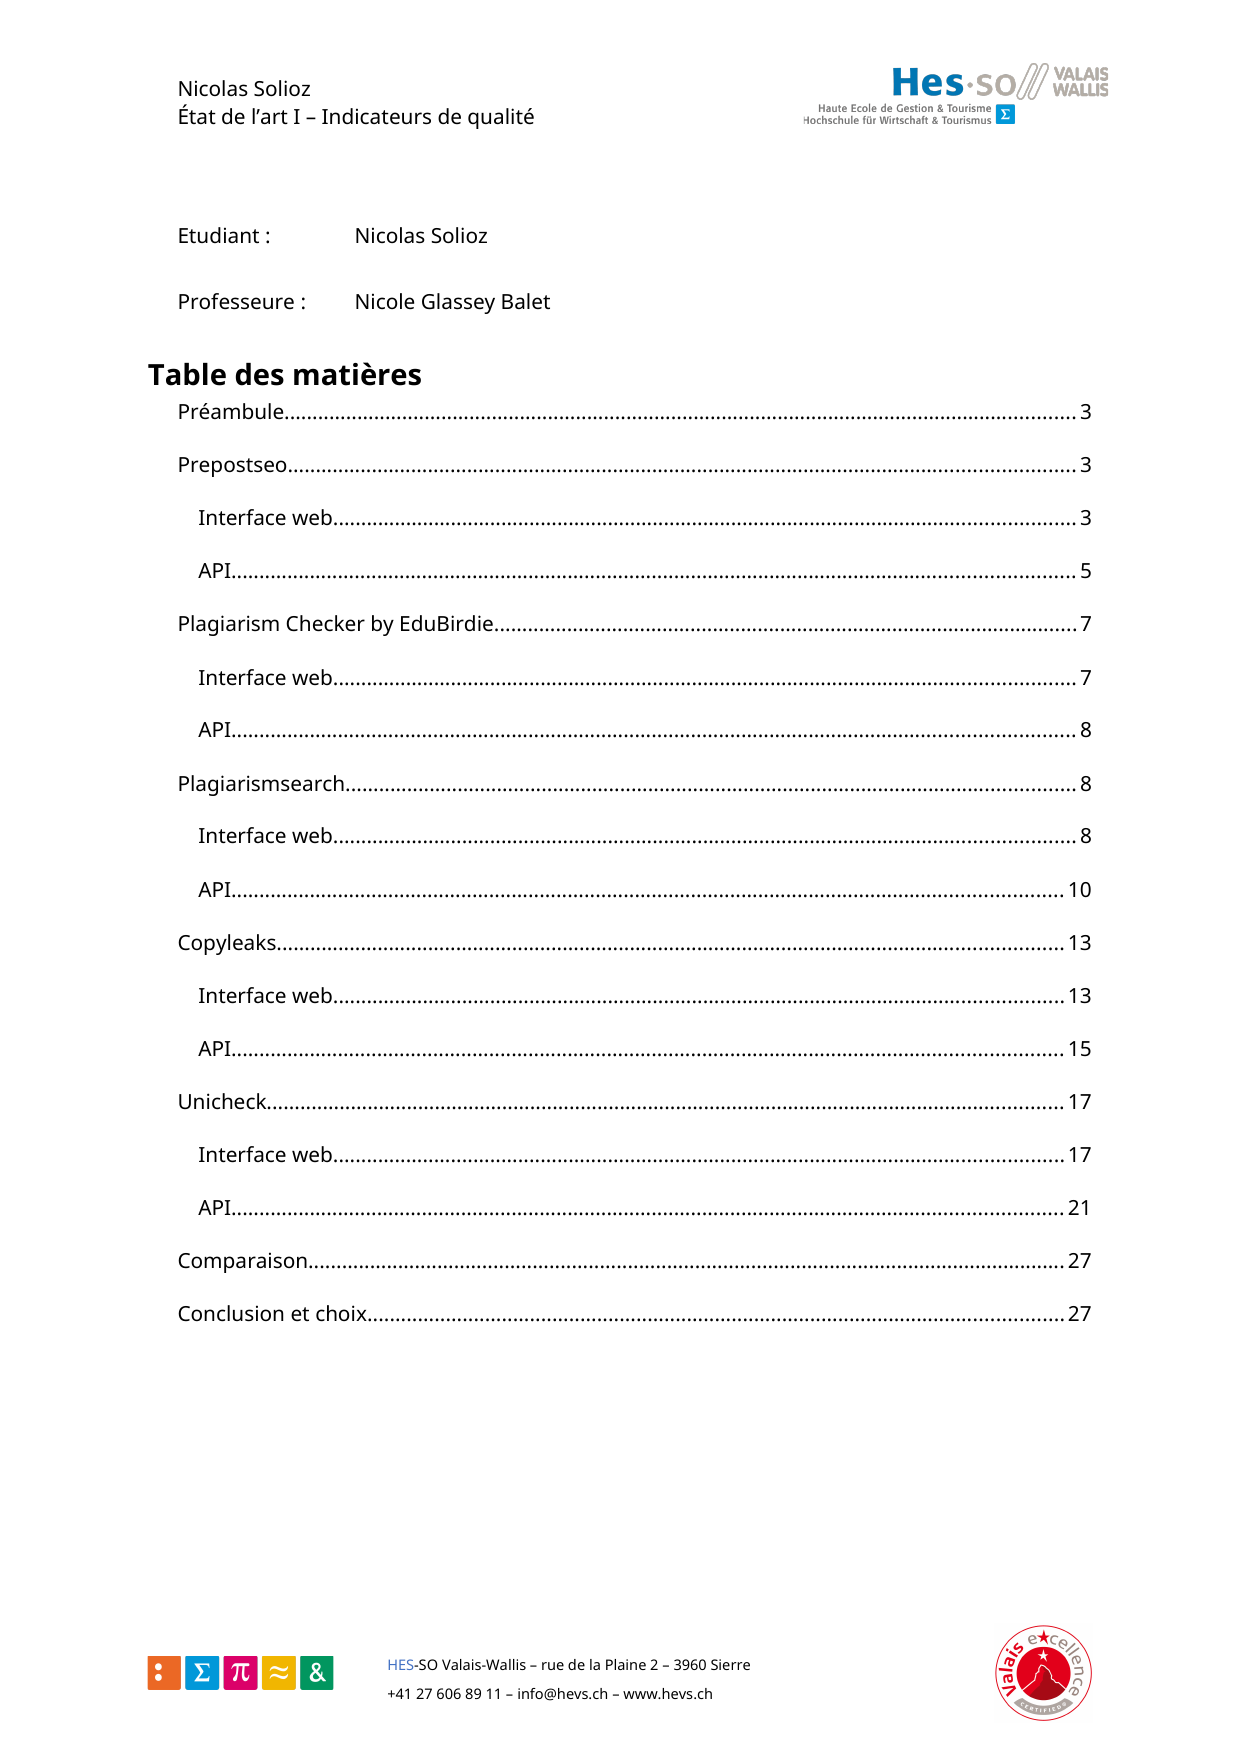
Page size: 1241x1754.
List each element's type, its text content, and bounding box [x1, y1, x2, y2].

picture [803, 63, 1109, 124]
picture [147, 1656, 185, 1690]
text Etudiant : Nicolas Solioz [148, 222, 1093, 250]
picture [196, 1677, 208, 1681]
picture [196, 1664, 203, 1673]
text Professeure : Nicole Glassey Balet [148, 287, 1093, 316]
picture [993, 1623, 1093, 1723]
picture [219, 1656, 334, 1690]
